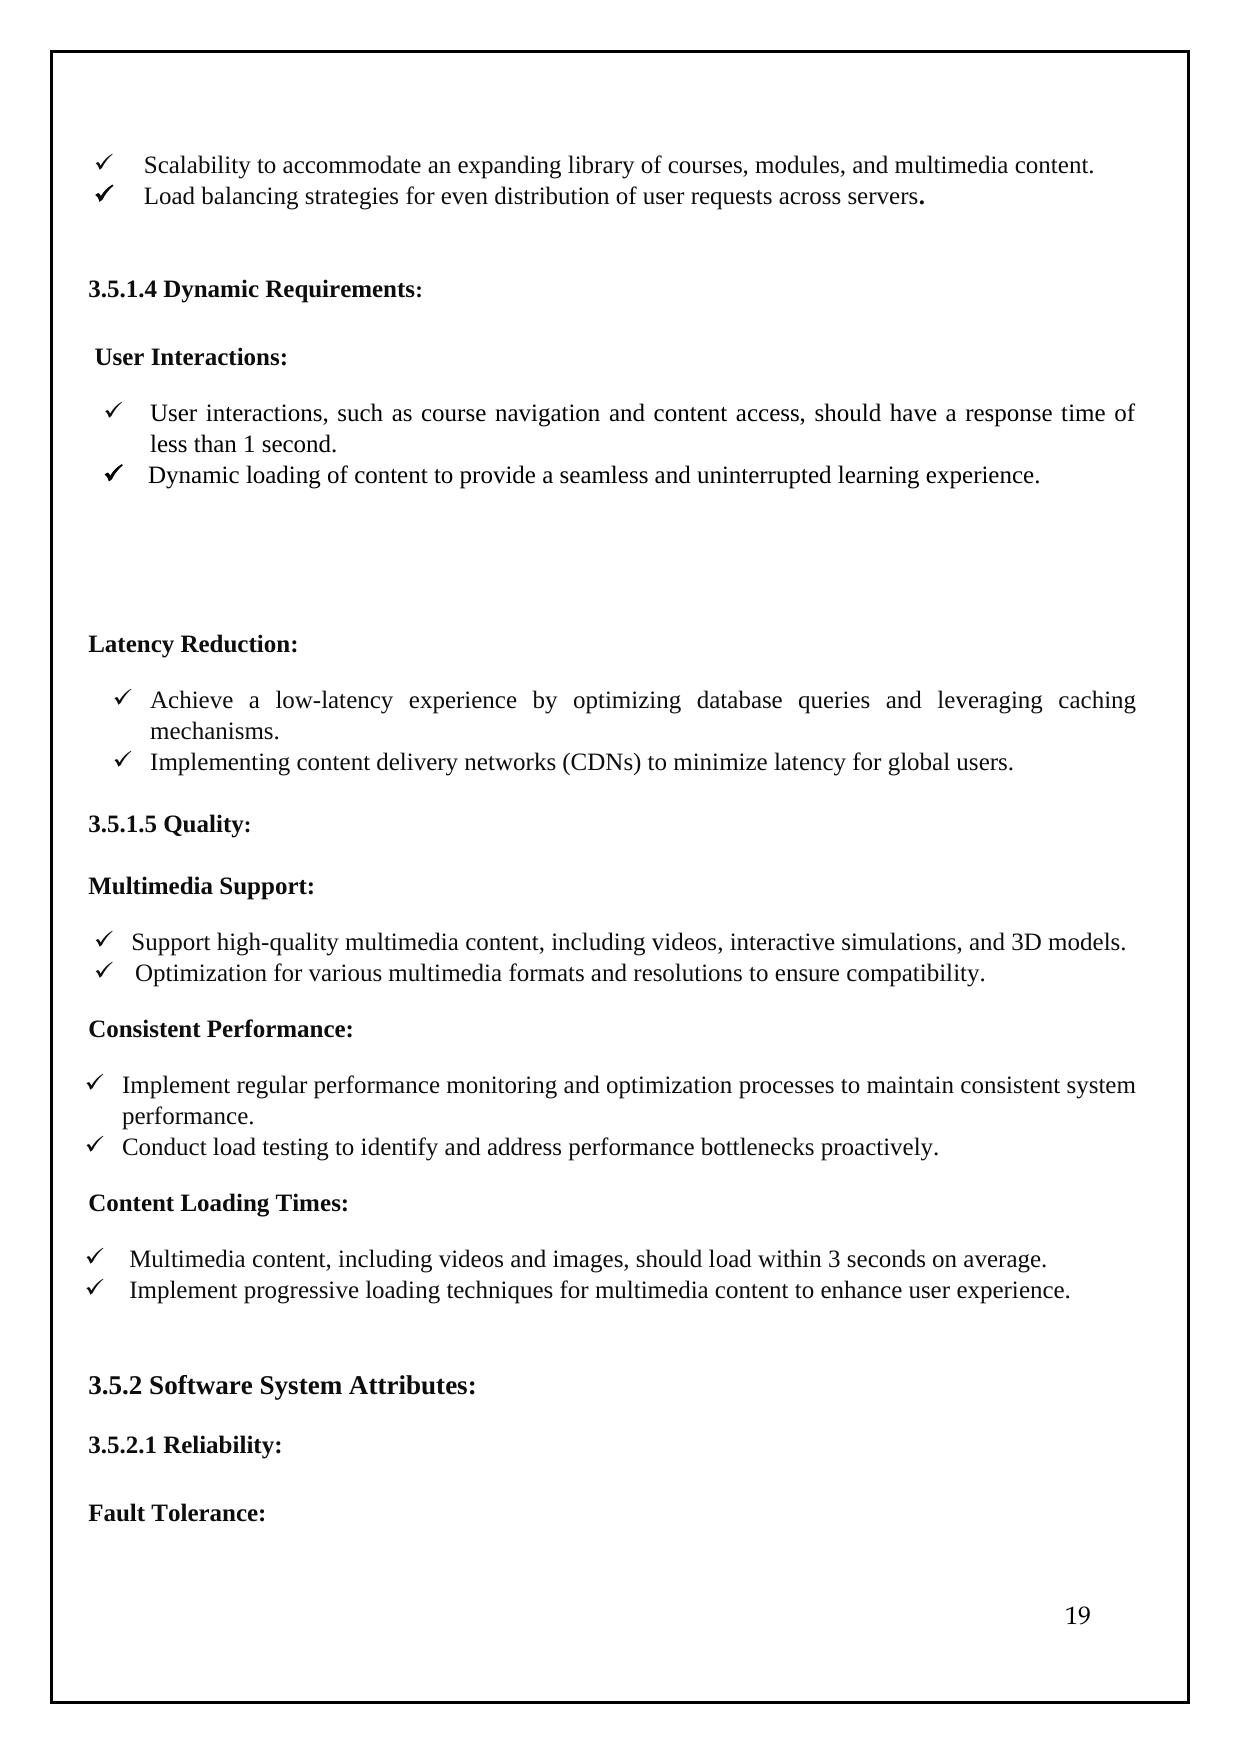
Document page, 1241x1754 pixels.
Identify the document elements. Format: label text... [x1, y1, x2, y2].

list 3.5.1.5 Quality: [59, 809, 1137, 838]
text Content Loading Times: [59, 1188, 1137, 1217]
text Latency Reduction: [59, 629, 1137, 657]
list Achieve a low-latency experience by optimizing database queries and leveraging caching mechanisms. [83, 685, 1137, 744]
text User Interactions: [59, 342, 1137, 371]
subtitle 3.5.1.4 Dynamic Requirements: [88, 274, 1137, 303]
list Multimedia content, including videos and images, should load within 3 seconds on average. [55, 1244, 1137, 1273]
list Optimization for various multimedia formats and resolutions to ensure compatibility. [64, 958, 1137, 987]
text Fault Tolerance: [59, 1498, 1137, 1527]
list Support high-quality multimedia content, including videos, interactive simulations, and 3D models. [64, 927, 1137, 956]
list Implementing content delivery networks (CDNs) to minimize latency for global users. [83, 747, 1137, 776]
list Implement progressive loading techniques for multimedia content to enhance user experience. [55, 1276, 1137, 1304]
list Load balancing strategies for even distribution of user requests across servers. [64, 181, 1137, 210]
list Dynamic loading of content to provide a seamless and uninterrupted learning experience. [74, 461, 1137, 489]
text Consistent Performance: [59, 1014, 1137, 1043]
list User interactions, such as course navigation and content access, should have a response time of less than 1 second. [74, 398, 1137, 458]
list Conduct load testing to identify and address performance bottlenecks proactively. [55, 1132, 1137, 1161]
text Multimedia Support: [59, 871, 1137, 900]
subtitle 3.5.2.1 Reliability: [88, 1430, 1137, 1458]
list Scalability to accommodate an expanding library of courses, modules, and multimedia content. [64, 150, 1137, 179]
subtitle 3.5.2 Software System Attributes: [88, 1369, 1137, 1400]
list Implement regular performance monitoring and optimization processes to maintain consistent system performance. [55, 1070, 1137, 1130]
